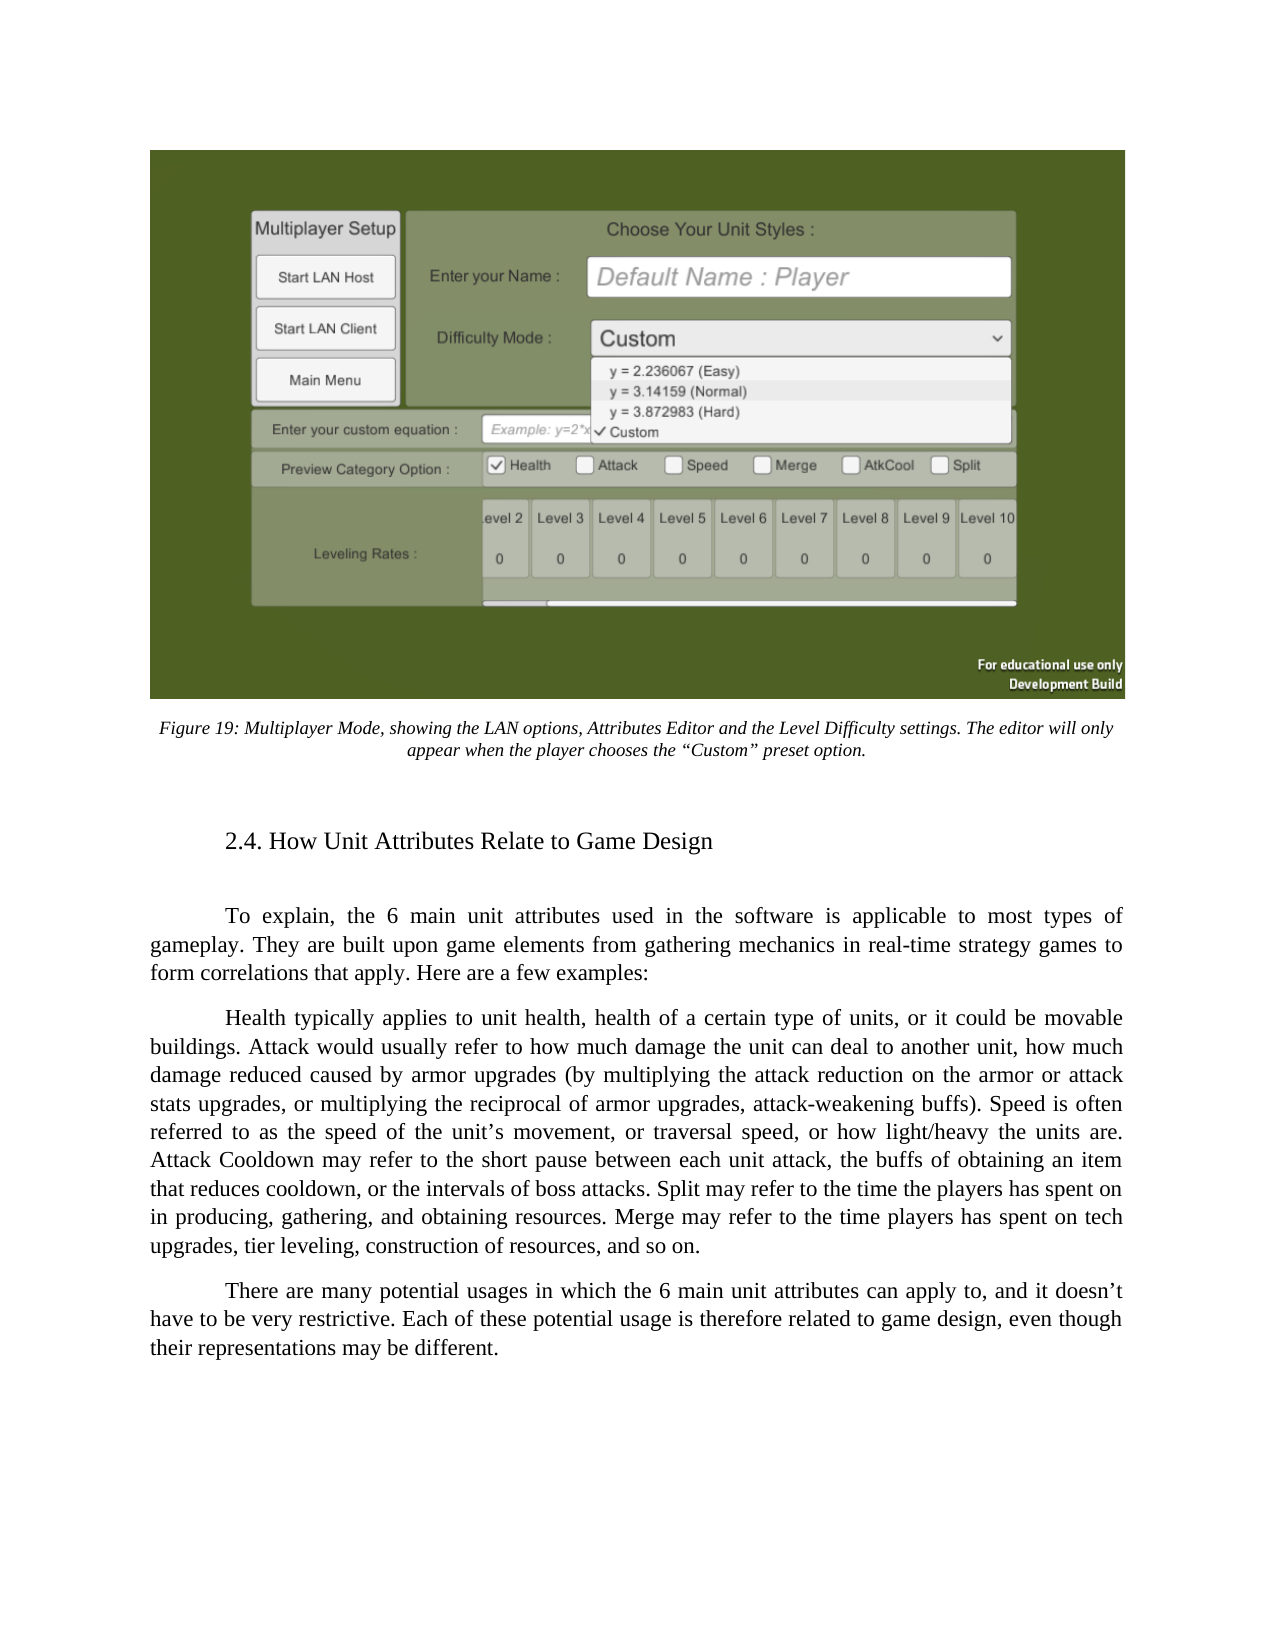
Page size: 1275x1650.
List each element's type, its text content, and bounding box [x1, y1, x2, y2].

text There are many potential usages in which the 6 main unit attributes can apply to, and it doesn’t have to be very restrictive. Each of these potential usage is therefore related to game design, even though their representations may be different. [150, 1277, 1125, 1360]
subtitle 2.4. How Unit Attributes Relate to Game Design [225, 826, 1125, 855]
text To explain, the 6 main unit attributes used in the software is applicable to most types of gameplay. They are built upon game elements from gathering mechanics in real-time strategy games to form correlations that apply. Here are a few examples: [150, 902, 1125, 986]
picture [150, 150, 1125, 699]
text Health typically applies to unit health, health of a certain type of units, or it could be movable buildings. Attack would usually refer to how much damage the unit can deal to another unit, how much damage reduced caused by armor upgrades (by multiplying the attack reduction on the armor or attack stats upgrades, or multiplying the reciprocal of armor upgrades, attack-weakening buffs). Speed is often referred to as the speed of the unit’s movement, or traversal speed, or how light/heavy the units are. Attack Cooldown may refer to the short pause between each unit attack, the buffs of obtaining an item that reduces cooldown, or the intervals of boss attacks. Split may refer to the time the players has spent on in producing, gathering, and obtaining resources. Merge may refer to the time players has spent on tech upgrades, tier leveling, construction of resources, and so on. [150, 1004, 1125, 1258]
text Figure 19: Multiplayer Mode, showing the LAN options, Attributes Editor and the Level Difficulty settings. The editor will only appear when the player chooses the “Custom” preset option. [150, 717, 1125, 760]
